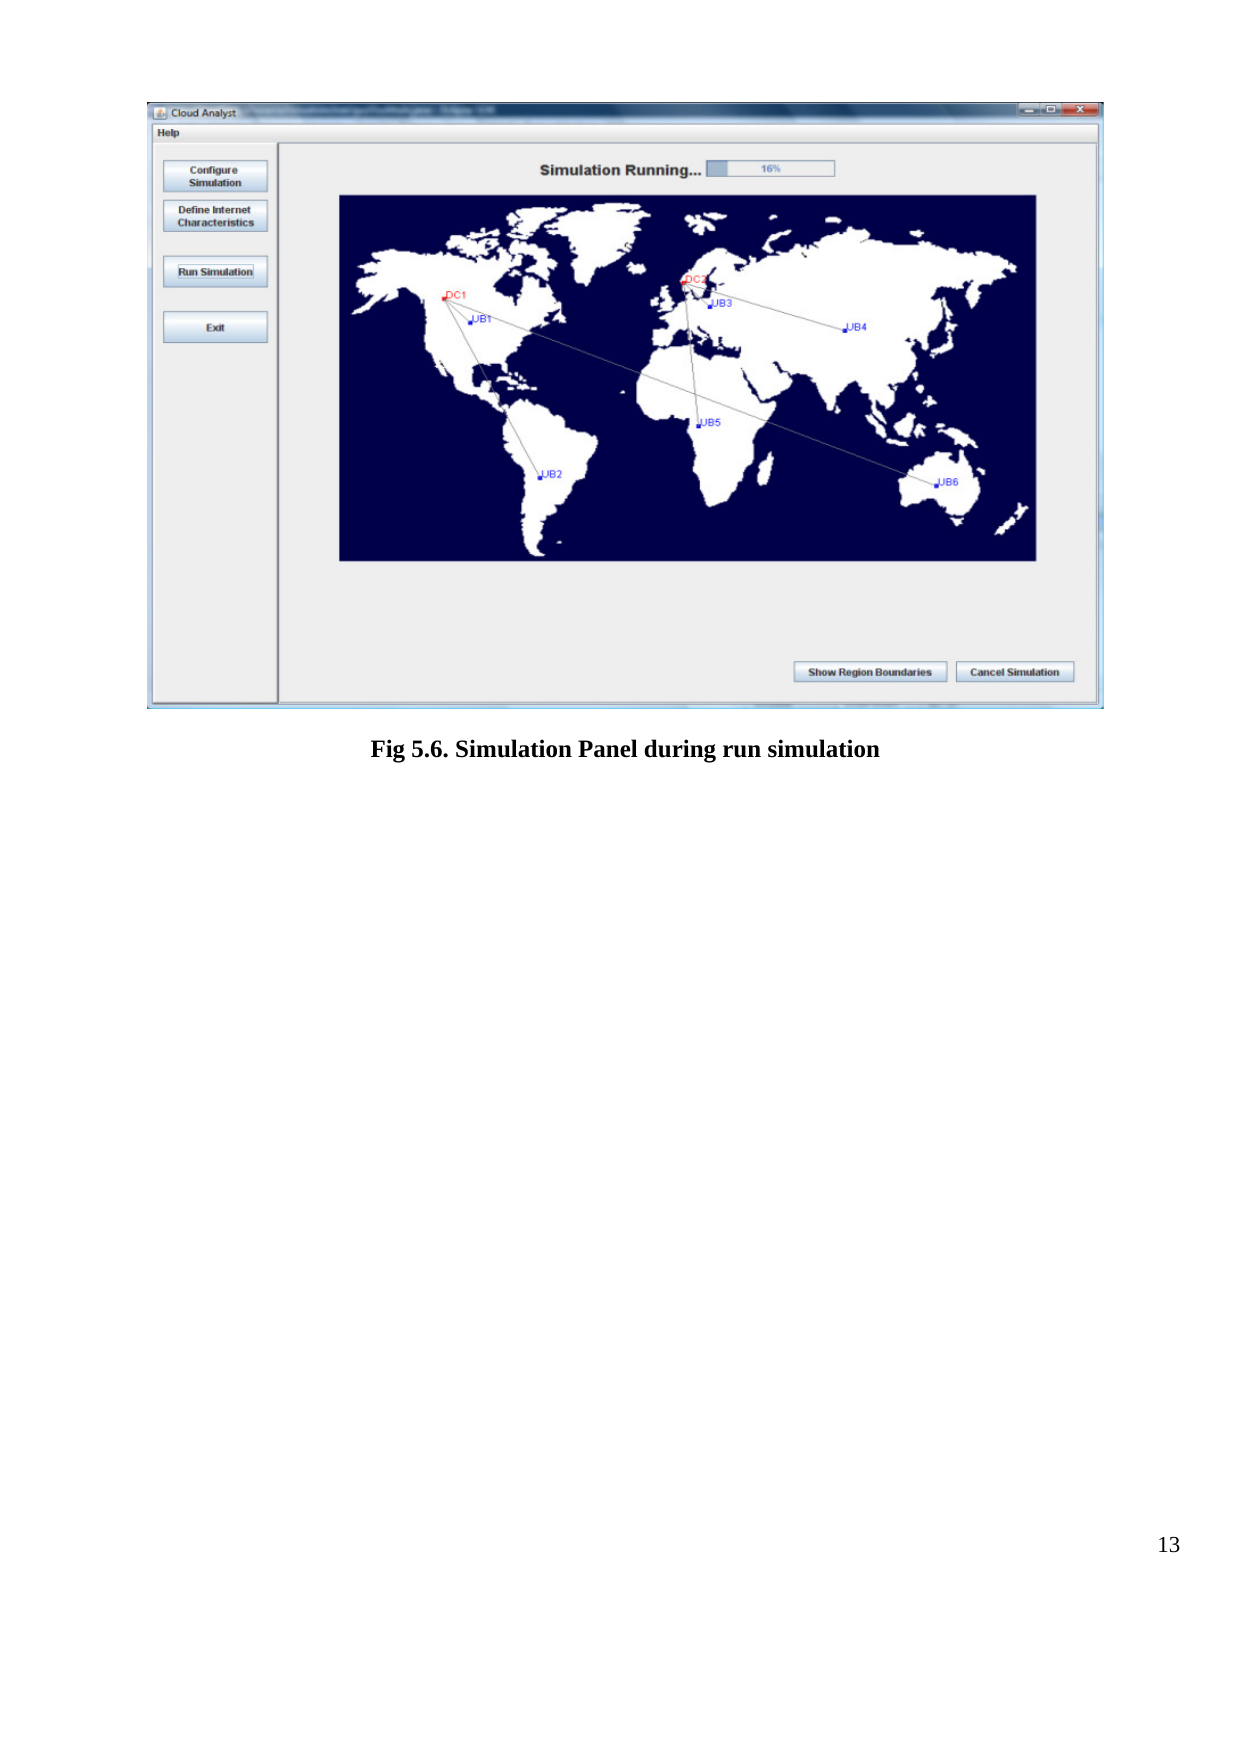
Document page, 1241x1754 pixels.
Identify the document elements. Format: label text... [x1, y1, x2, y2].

text Fig 5.6. Simulation Panel during run simulation [71, 734, 1180, 763]
